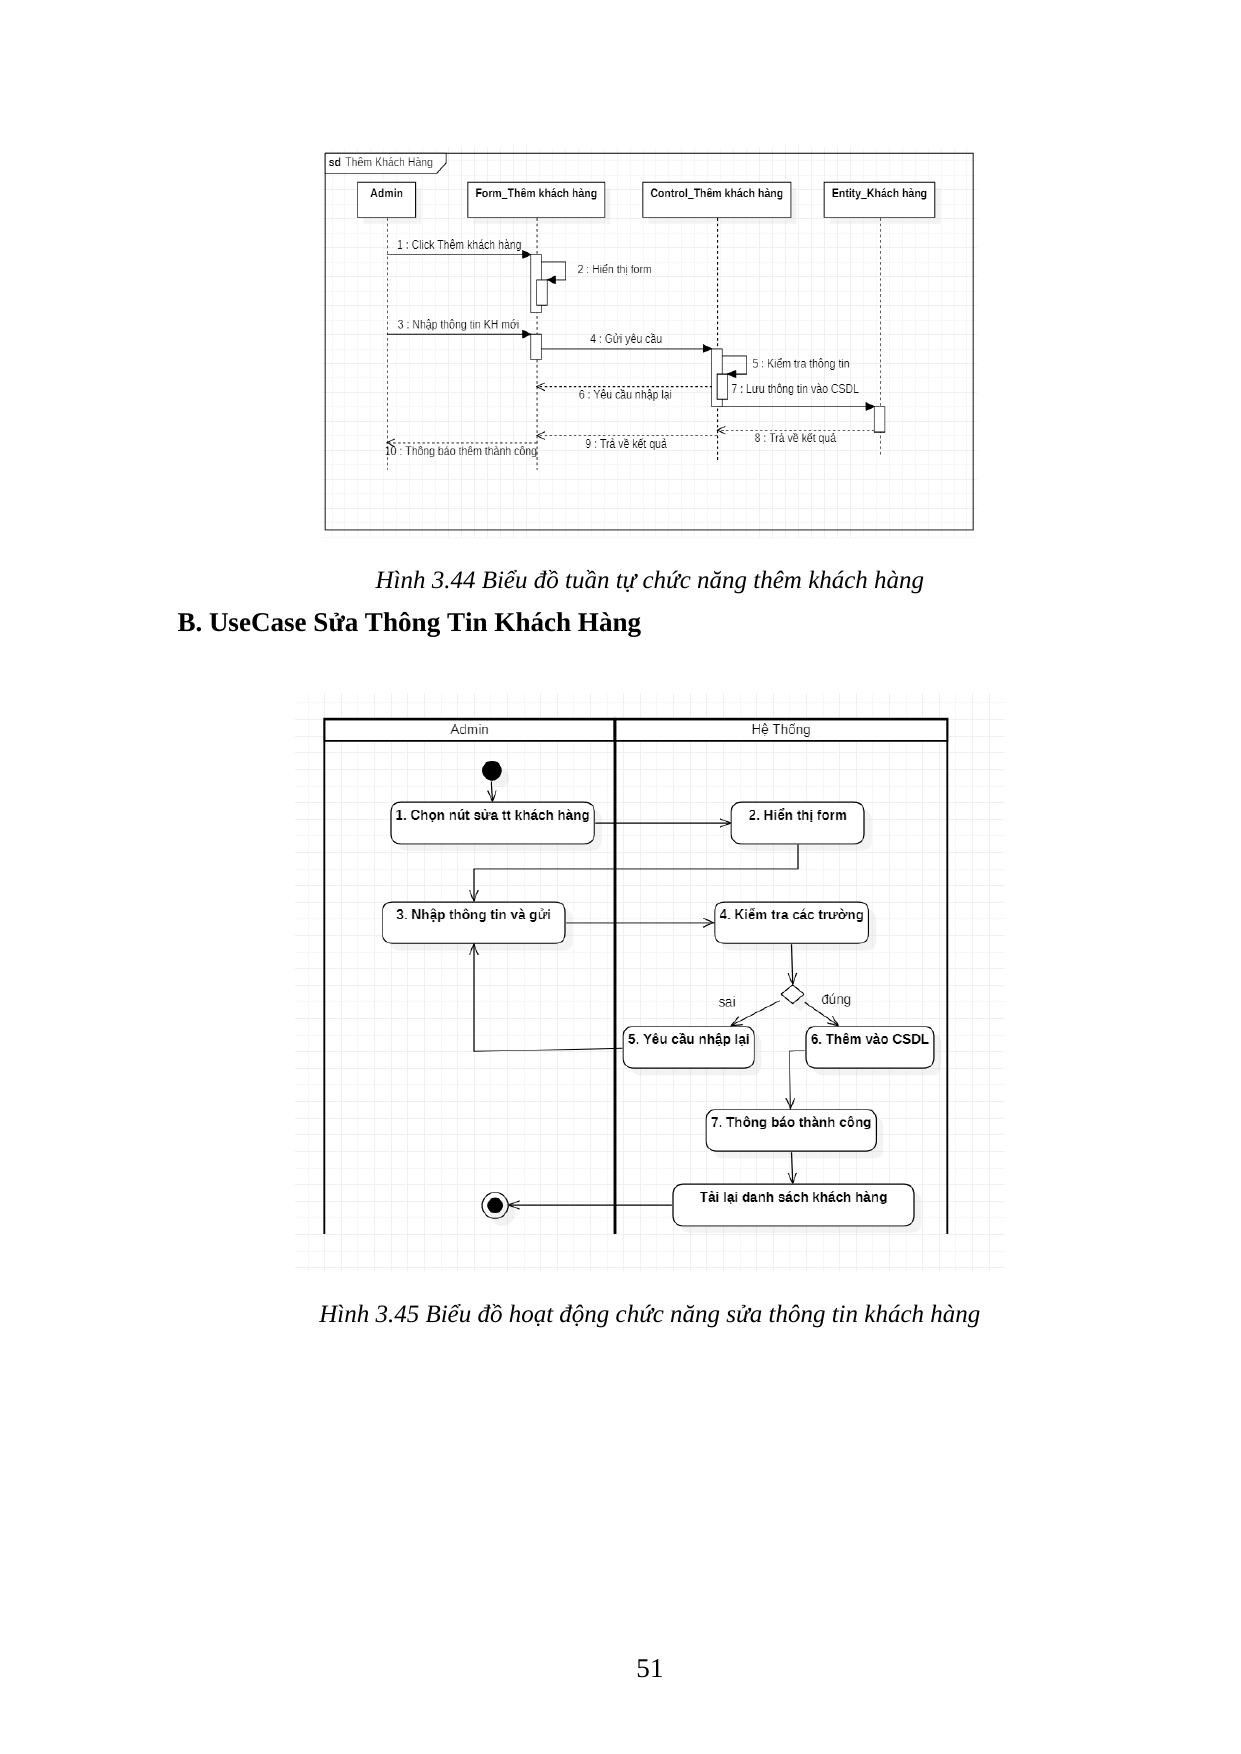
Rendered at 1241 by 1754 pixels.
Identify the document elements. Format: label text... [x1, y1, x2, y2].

picture [322, 147, 978, 538]
picture [294, 693, 1005, 1271]
text B. UseCase Sửa Thông Tin Khách Hàng [177, 606, 1122, 638]
